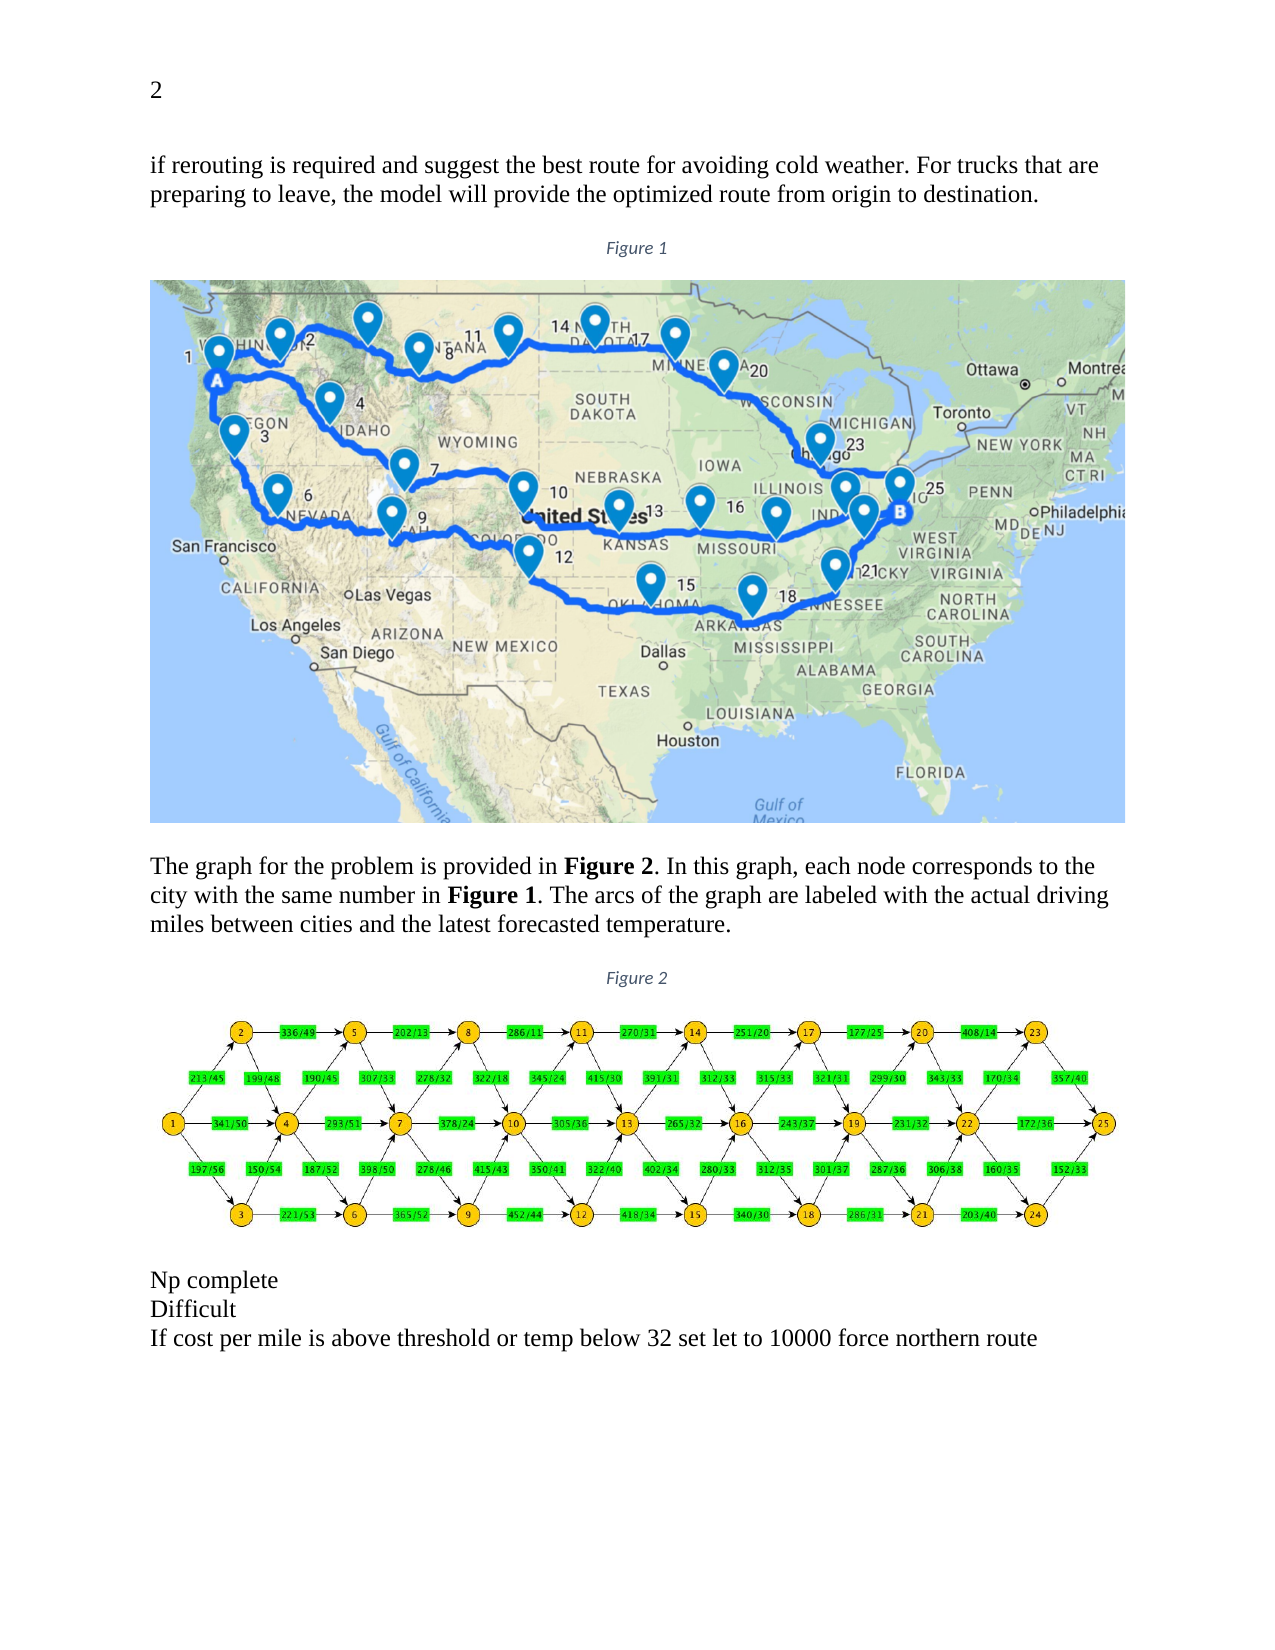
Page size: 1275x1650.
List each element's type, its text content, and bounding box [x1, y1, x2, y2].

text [150, 150, 1125, 207]
text The graph for the problem is provided in Figure 2. In this graph, each node corresponds to the city with the same number in Figure 1. The arcs of the graph are labeled with the actual driving miles between cities and the latest forecasted temperature. [150, 851, 1125, 937]
text Figure 1 [150, 236, 1125, 259]
text If cost per mile is above threshold or temp below 32 set let to 10000 force northern route [150, 1323, 1125, 1352]
text Figure 2 [150, 966, 1125, 989]
text Np complete [150, 1265, 1125, 1294]
text Difficult [150, 1294, 1125, 1323]
picture [150, 1010, 1125, 1237]
picture [150, 280, 1125, 823]
